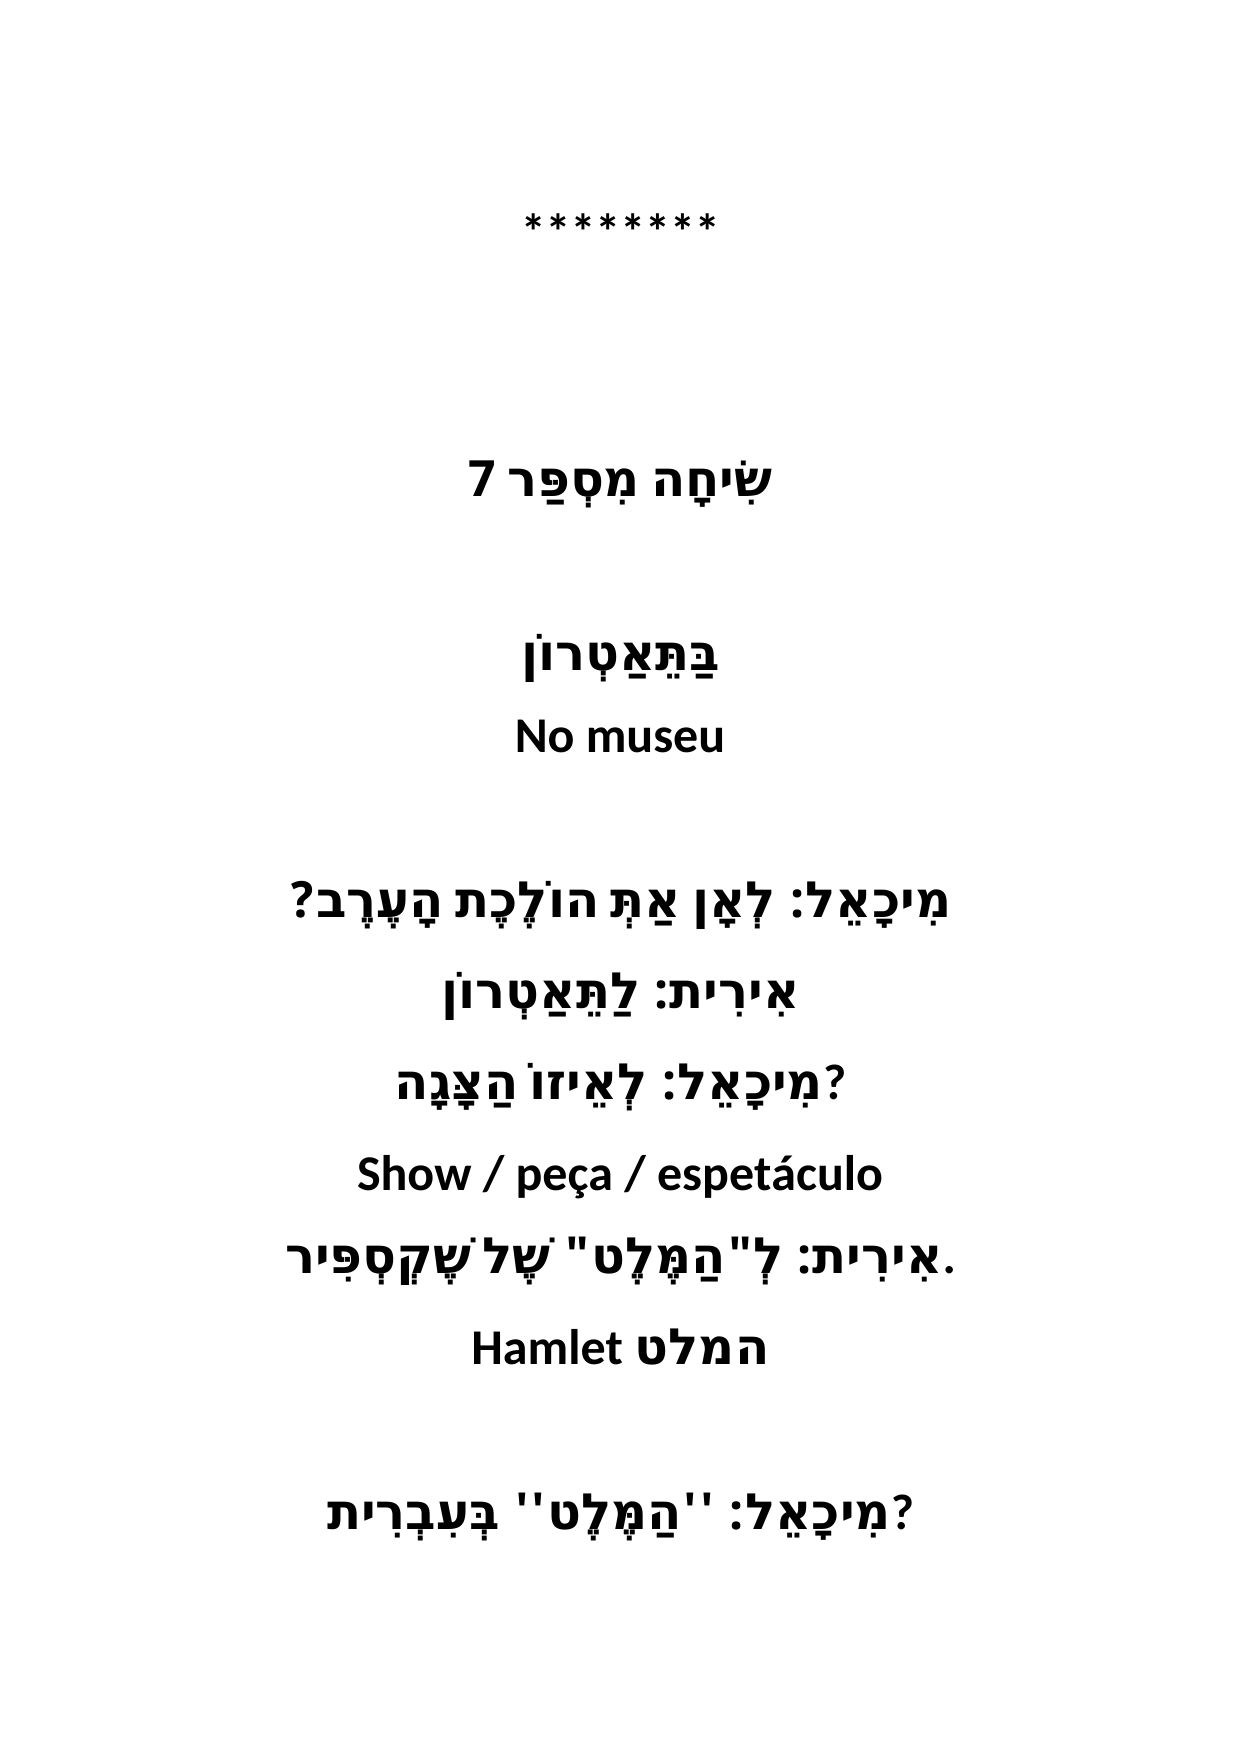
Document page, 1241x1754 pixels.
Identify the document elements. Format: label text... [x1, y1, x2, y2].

text ******** [118, 201, 1122, 262]
text בַּתֵּאַטְרוֹן [118, 622, 1122, 683]
text מִיכָאֵל: לְאֵיזוֹ הַצָּגָה? [118, 1051, 1122, 1120]
text אִירִית: לְ"הַמֶּלֶט" שֶׁל שֶׁקְסְפִּיר. [118, 1225, 1122, 1294]
text Show / peça / espetáculo [118, 1142, 1122, 1203]
text מִיכָאֵל: ''הַמֶּלֶט'' בְּעִבְרִית? [118, 1481, 1122, 1550]
text מִיכָאֵל: לְאָן אַתְּ הוֹלֶכֶת הָעֶרֶב? [118, 869, 1122, 938]
text שִׂיחָה מִסְפַּר 7 [118, 448, 1122, 517]
text אִירִית: לַתֵּאַטְרוֹן [118, 960, 1122, 1029]
text Hamlet המלט [118, 1316, 1122, 1377]
text No museu [118, 704, 1122, 765]
